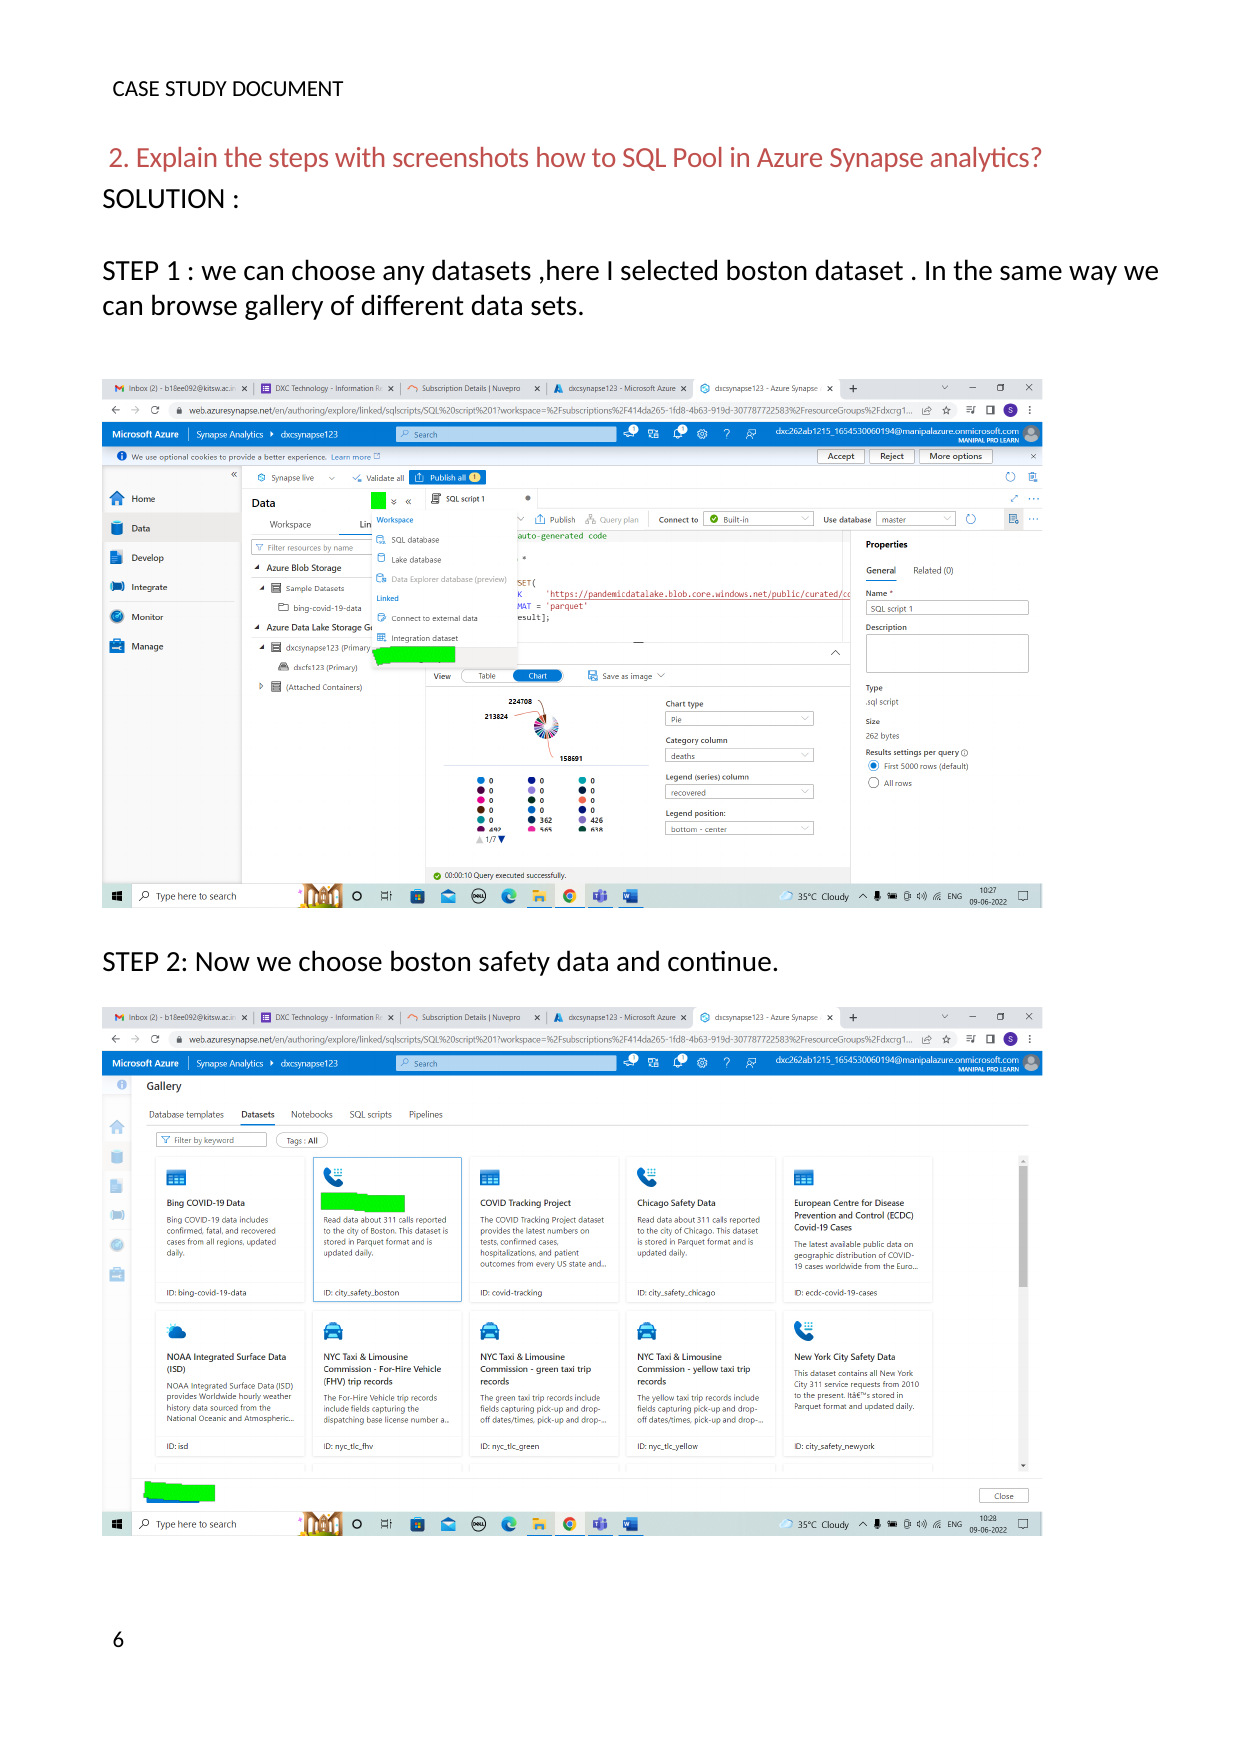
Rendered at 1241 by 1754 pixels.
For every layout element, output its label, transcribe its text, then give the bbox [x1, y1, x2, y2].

text STEP 1 : we can choose any datasets ,here I selected boston dataset . In the same way we can browse gallery of different data sets. [102, 252, 1184, 323]
picture [102, 379, 1043, 908]
text SOLUTION : [102, 181, 1184, 216]
text 2. Explain the steps with screenshots how to SQL Pool in Azure Synapse analytics? [108, 139, 1083, 175]
text STEP 2: Now we choose boston safety data and continue. [102, 943, 1184, 979]
picture [102, 1007, 1043, 1536]
